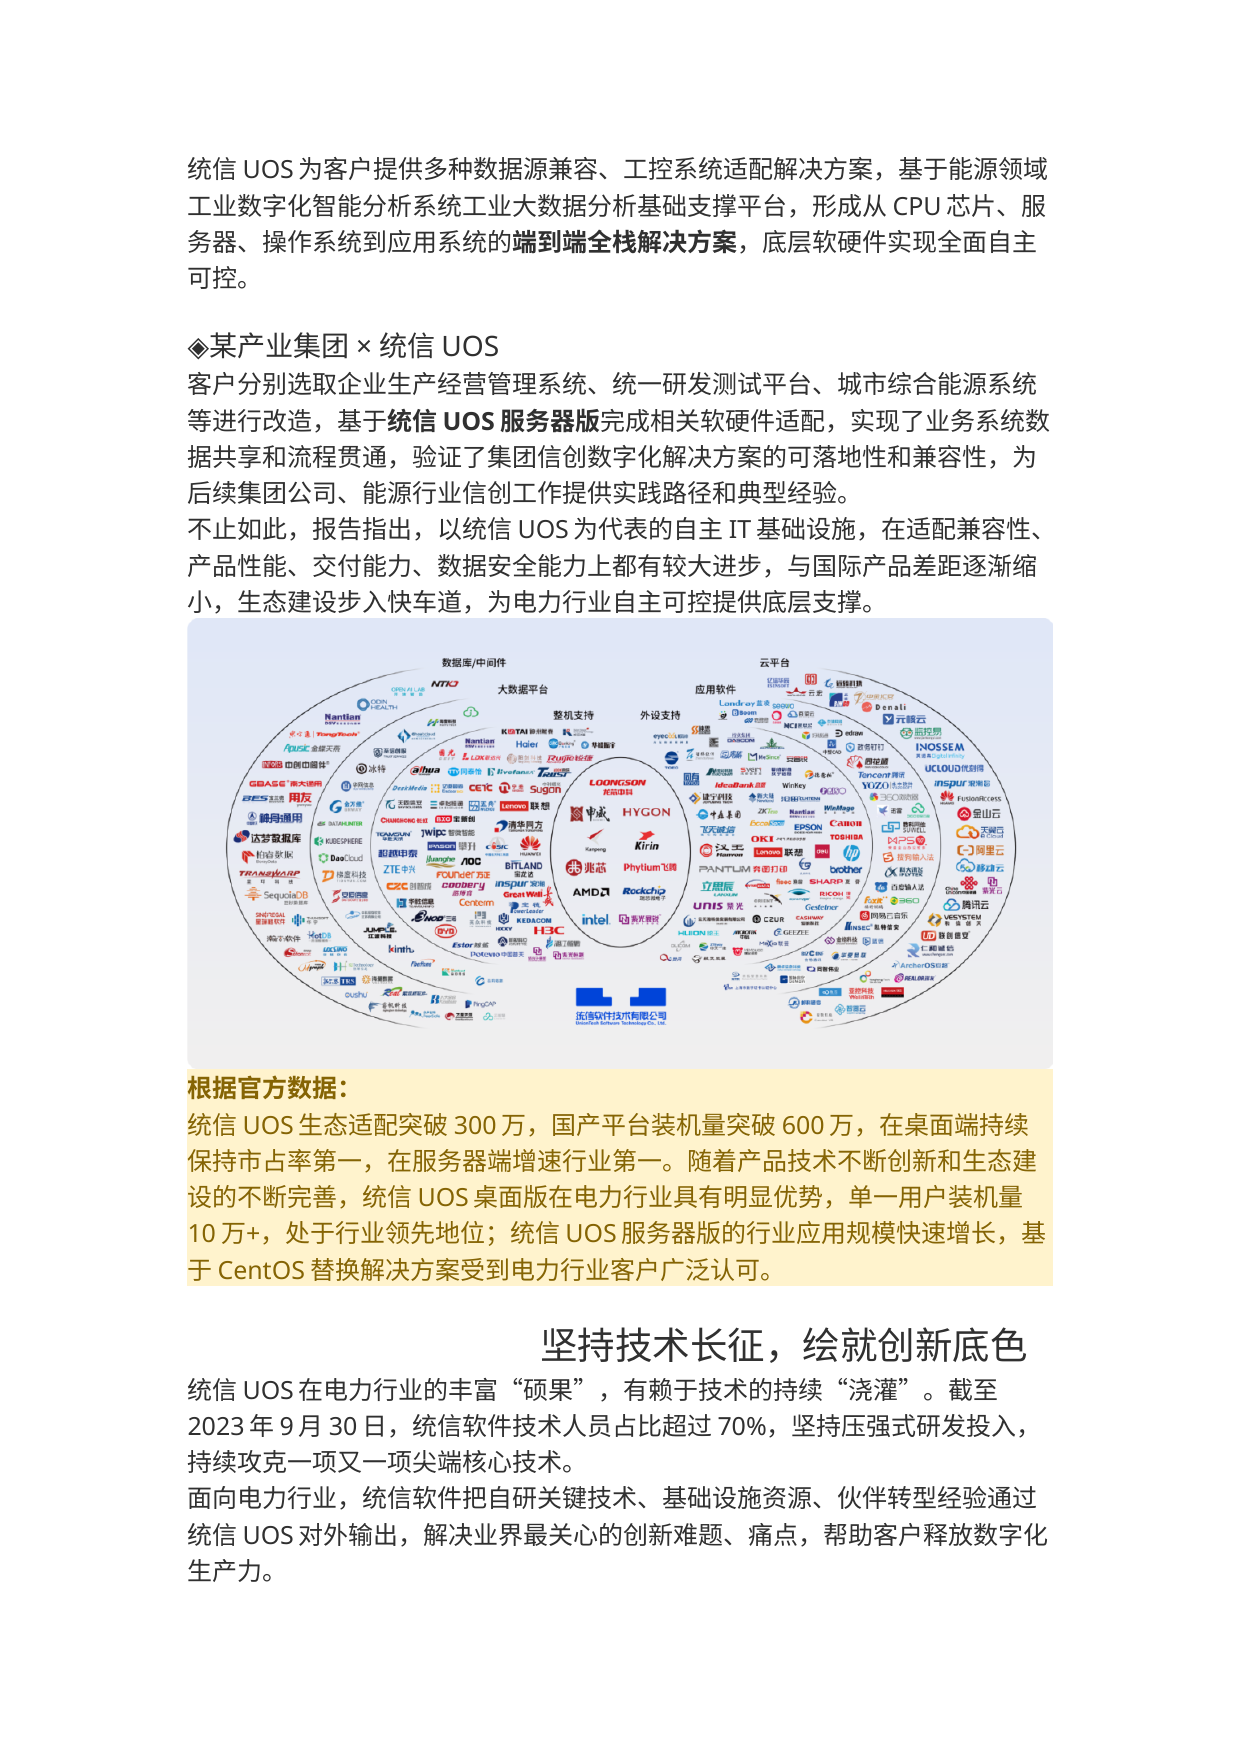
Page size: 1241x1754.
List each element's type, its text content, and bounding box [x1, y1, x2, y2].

text 统信UOS生态适配突破300万，国产平台装机量突破600万，在桌面端持续保持市占率第一，在服务器端增速行业第一。随着产品技术不断创新和生态建设的不断完善，统信UOS桌面版在电力行业具有明显优势，单一用户装机量10万+，处于行业领先地位；统信UOS服务器版的行业应用规模快速增长，基于CentOS替换解决方案受到电力行业客户广泛认可。 [187, 1105, 1053, 1286]
text 根据官方数据： [187, 1069, 1053, 1105]
text 面向电力行业，统信软件把自研关键技术、基础设施资源、伙伴转型经验通过统信UOS对外输出，解决业界最关心的创新难题、痛点，帮助客户释放数字化生产力。 [187, 1479, 1053, 1588]
text 客户分别选取企业生产经营管理系统、统一研发测试平台、城市综合能源系统等进行改造，基于统信UOS服务器版完成相关软硬件适配，实现了业务系统数据共享和流程贯通，验证了集团信创数字化解决方案的可落地性和兼容性，为后续集团公司、能源行业信创工作提供实践路径和典型经验。 [187, 365, 1053, 510]
text 统信UOS为客户提供多种数据源兼容、工控系统适配解决方案，基于能源领域工业数字化智能分析系统工业大数据分析基础支撑平台，形成从CPU芯片、服务器、操作系统到应用系统的端到端全栈解决方案，底层软硬件实现全面自主可控。 [187, 150, 1053, 295]
text ◈某产业集团 × 统信UOS [187, 324, 1053, 365]
text 不止如此，报告指出，以统信UOS为代表的自主IT基础设施，在适配兼容性、产品性能、交付能力、数据安全能力上都有较大进步，与国际产品差距逐渐缩小，生态建设步入快车道，为电力行业自主可控提供底层支撑。 [187, 510, 1053, 618]
text 坚持技术长征，绘就创新底色 [187, 1316, 1053, 1370]
picture [187, 618, 1053, 1069]
text 统信UOS在电力行业的丰富“硕果”，有赖于技术的持续“浇灌”。截至2023年9月30日，统信软件技术人员占比超过70%，坚持压强式研发投入，持续攻克一项又一项尖端核心技术。 [187, 1370, 1053, 1479]
